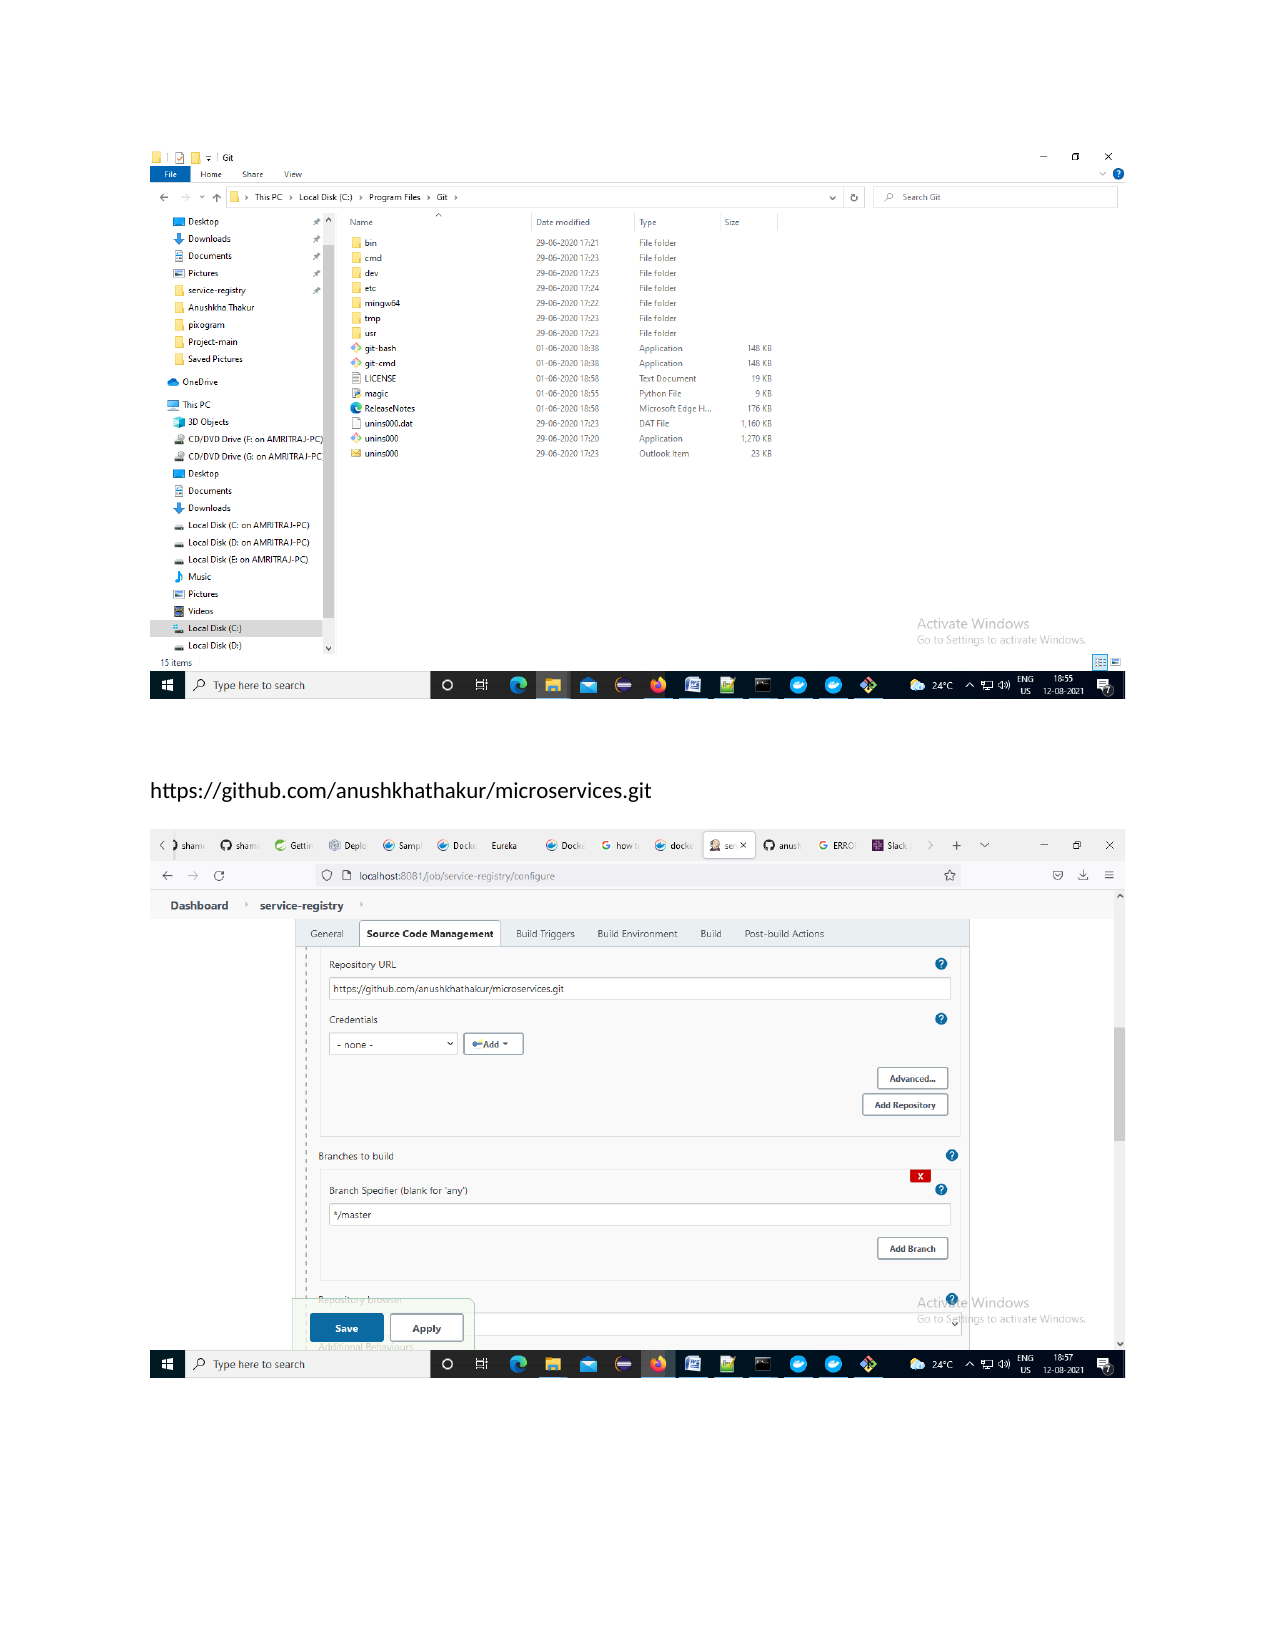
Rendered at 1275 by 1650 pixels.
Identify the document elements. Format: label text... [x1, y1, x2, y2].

text https://github.com/anushkhathakur/microservices.git [150, 776, 1125, 804]
picture [150, 150, 1125, 699]
picture [150, 829, 1125, 1378]
